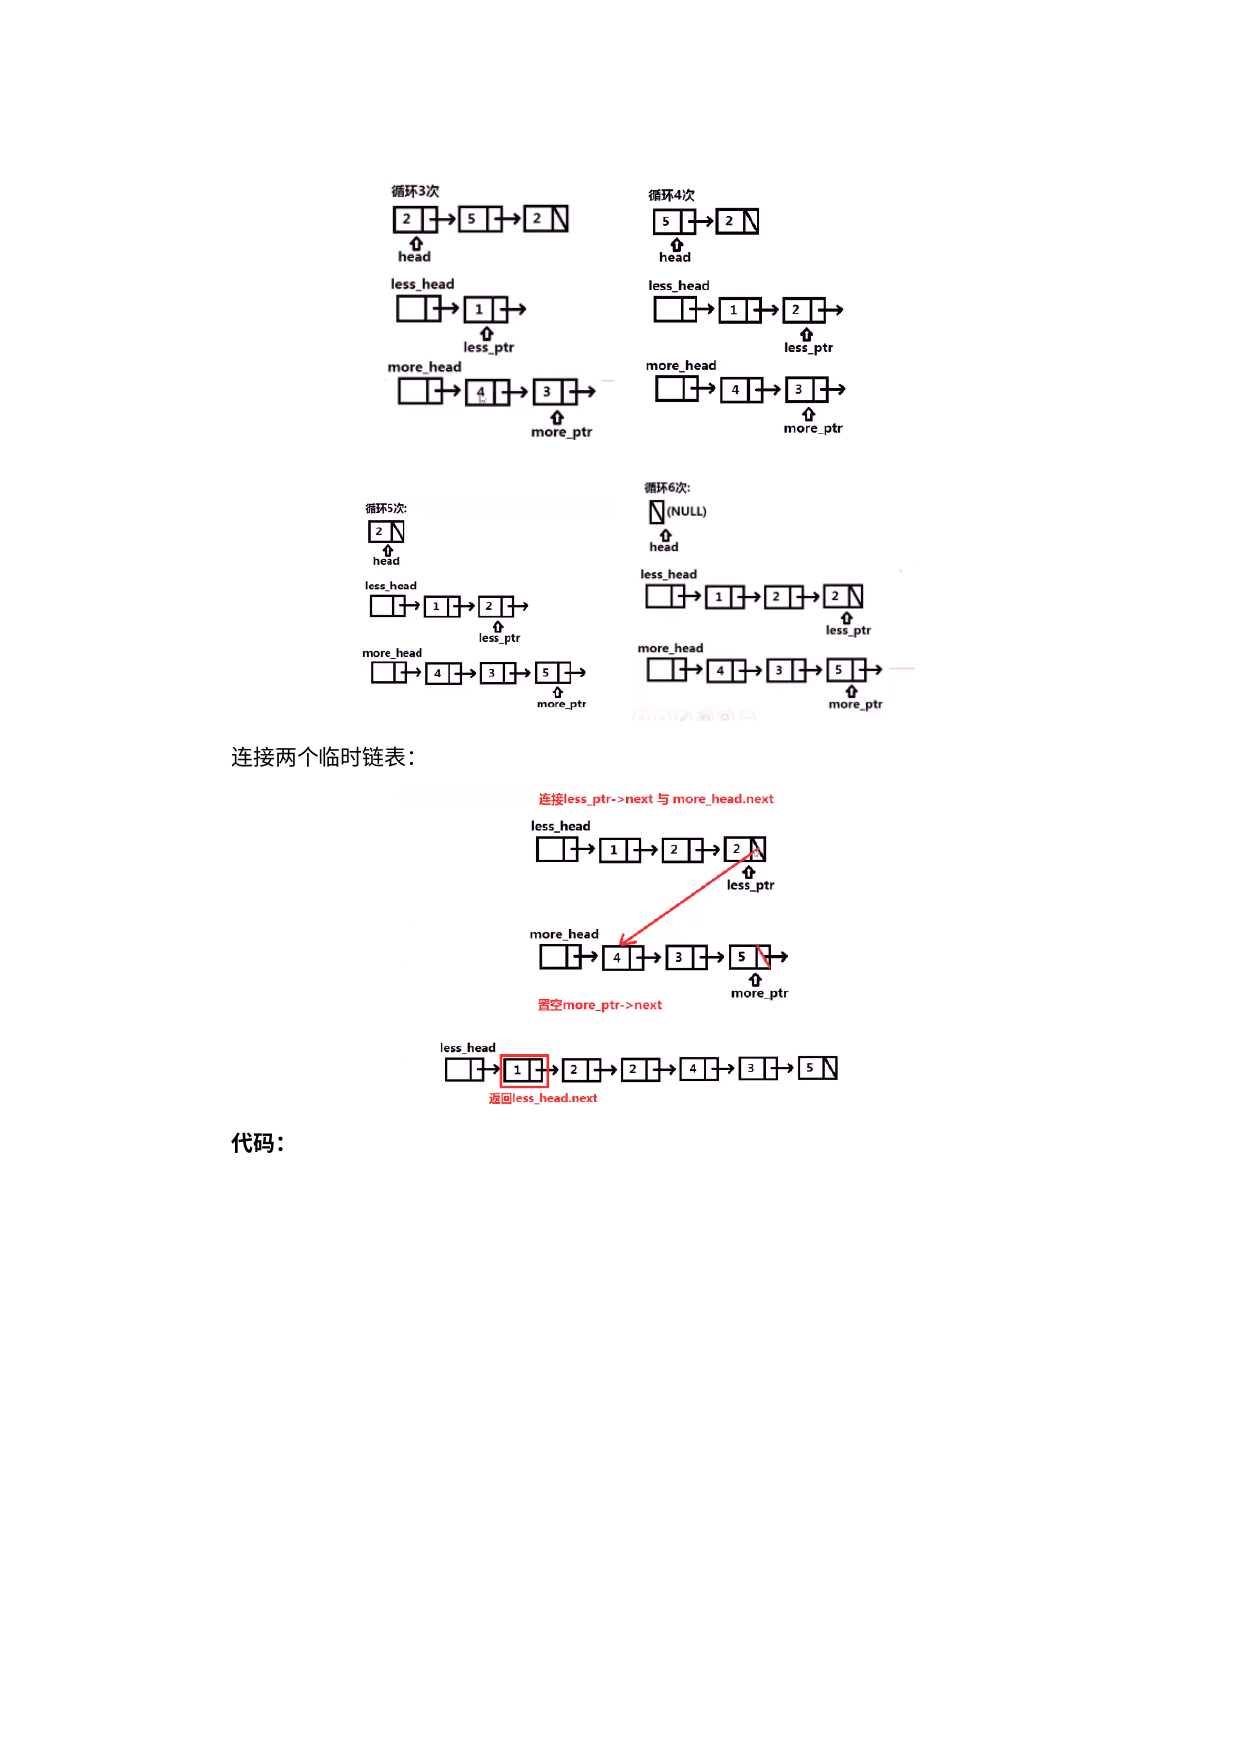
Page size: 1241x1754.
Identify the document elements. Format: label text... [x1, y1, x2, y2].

picture [641, 181, 856, 440]
picture [385, 176, 615, 440]
picture [631, 473, 915, 721]
picture [398, 788, 843, 1112]
text 连接两个临时链表： [187, 740, 1053, 772]
text 代码： [187, 1126, 1053, 1158]
picture [358, 499, 615, 721]
